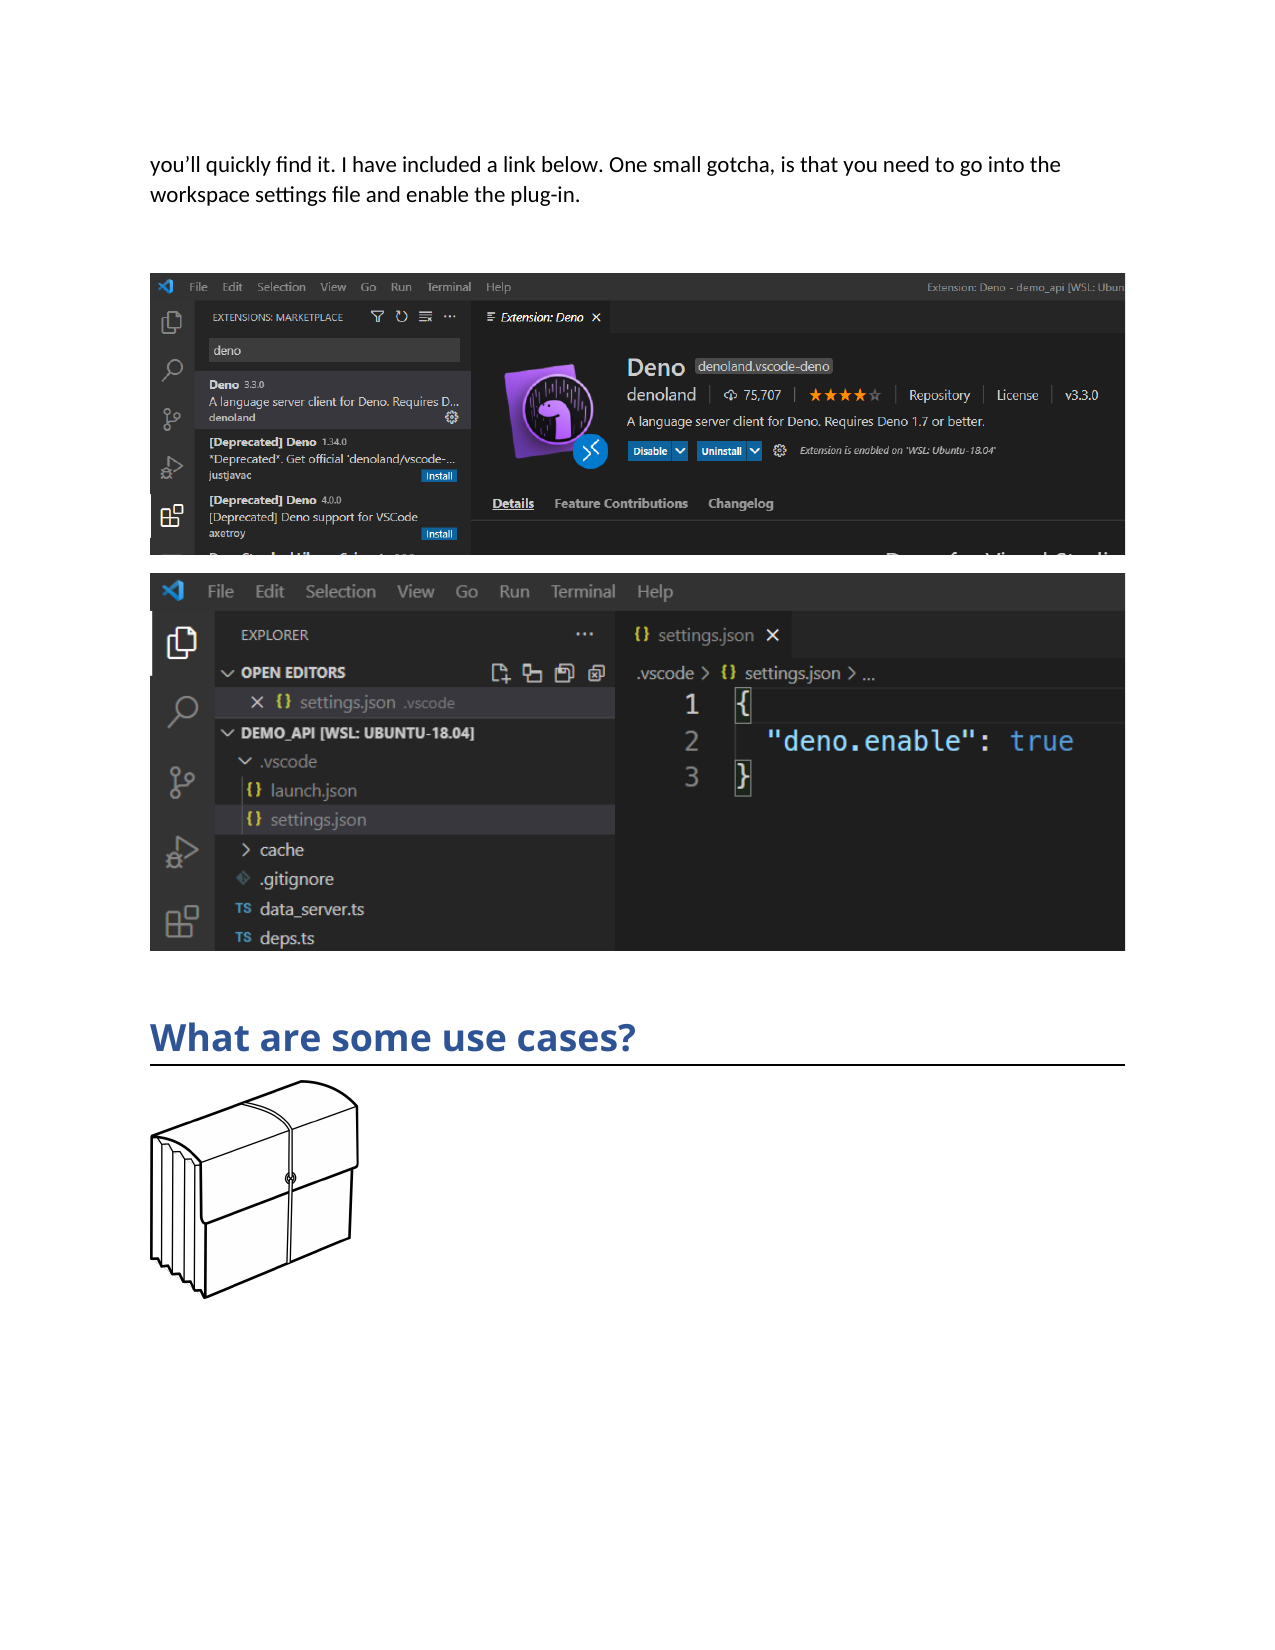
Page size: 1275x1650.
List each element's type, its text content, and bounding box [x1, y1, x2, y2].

picture [150, 573, 1125, 951]
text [150, 150, 1125, 208]
picture [150, 1063, 359, 1299]
subtitle What are some use cases? [150, 1011, 1125, 1064]
picture [150, 273, 1125, 555]
